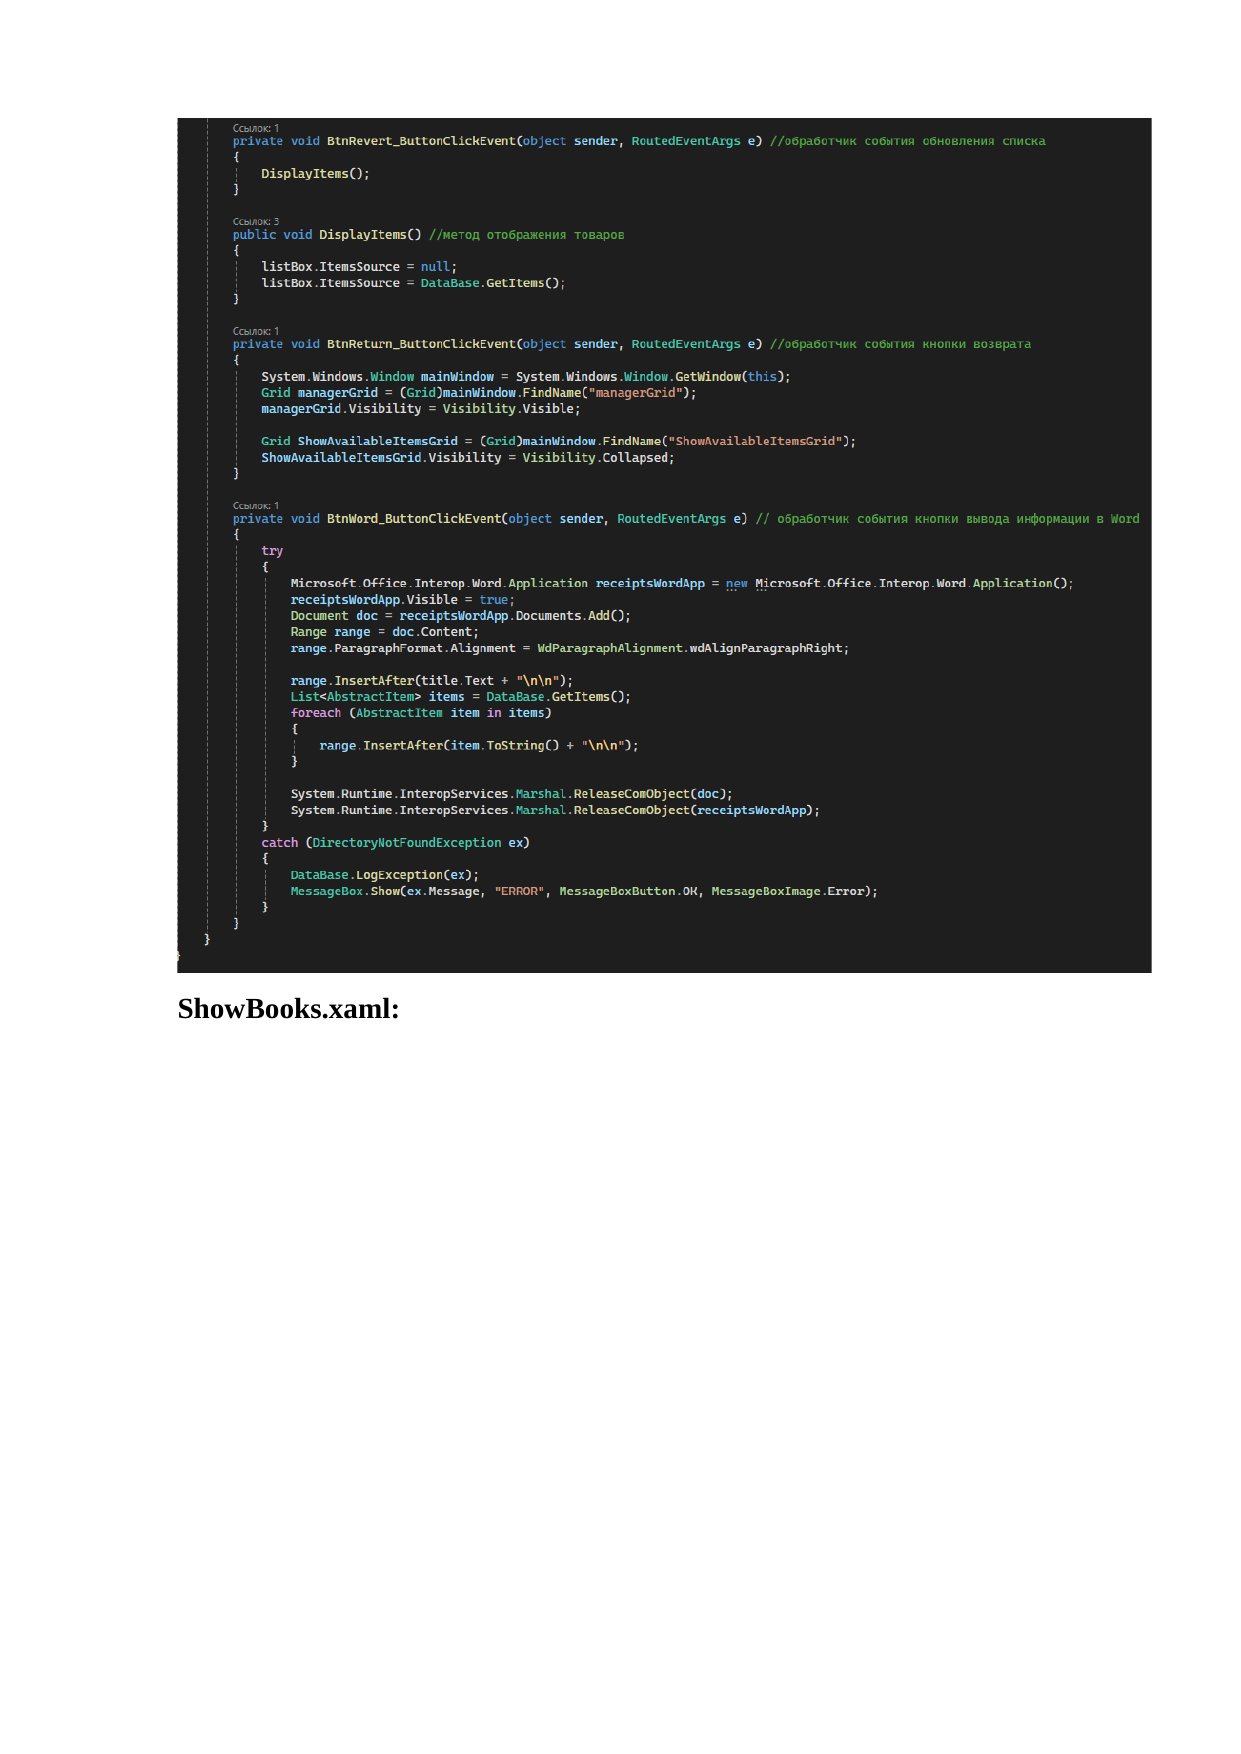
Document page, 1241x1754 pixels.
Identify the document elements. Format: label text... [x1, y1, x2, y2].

text ShowBooks.xaml: [177, 991, 1152, 1025]
picture [177, 118, 1152, 973]
